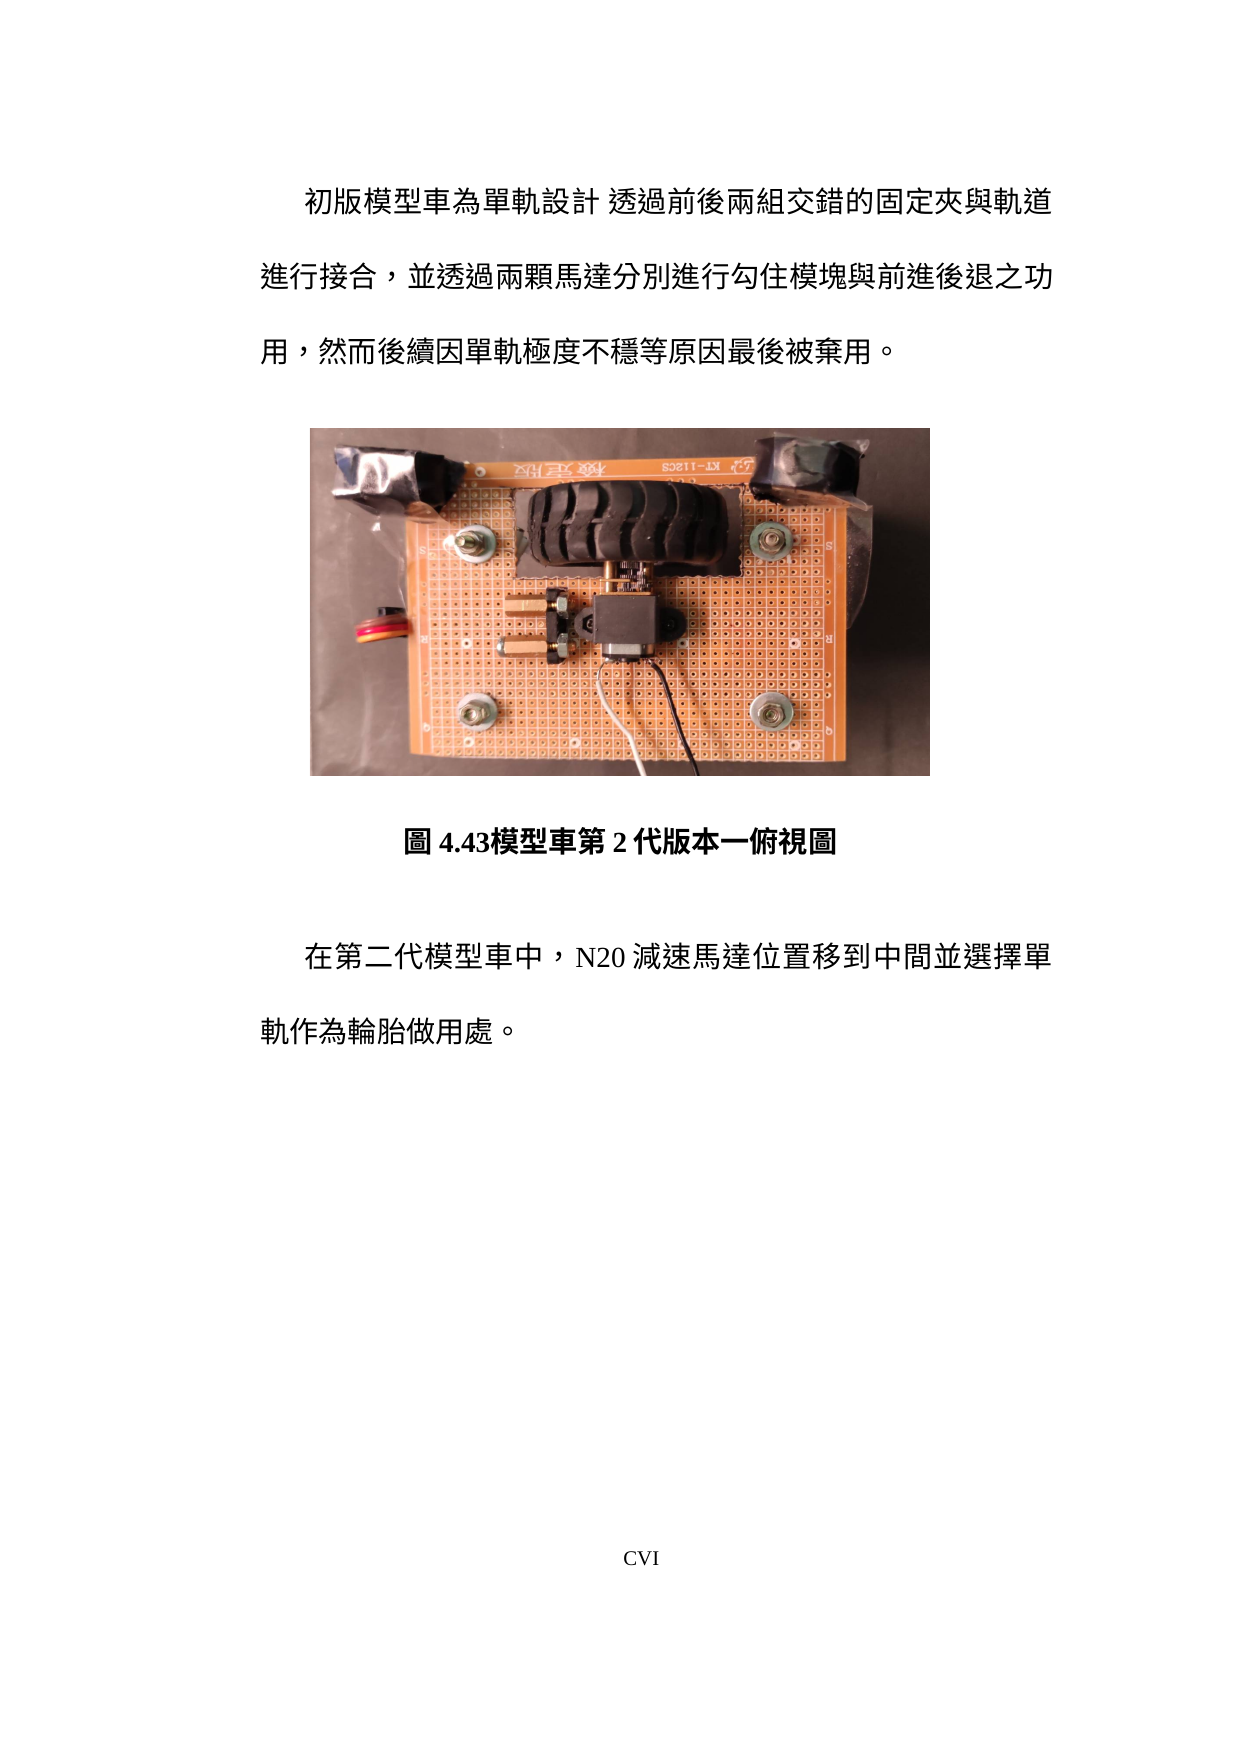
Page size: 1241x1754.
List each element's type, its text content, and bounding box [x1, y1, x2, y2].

picture [310, 428, 930, 776]
list 初版模型車為單軌設計 透過前後兩組交錯的固定夾與軌道進行接合，並透過兩顆馬達分別進行勾住模塊與前進後退之功用，然而後續因單軌極度不穩等原因最後被棄用。 [260, 163, 1053, 388]
list 在第二代模型車中，N20減速馬達位置移到中間並選擇單軌作為輪胎做用處。 [260, 917, 1053, 1067]
